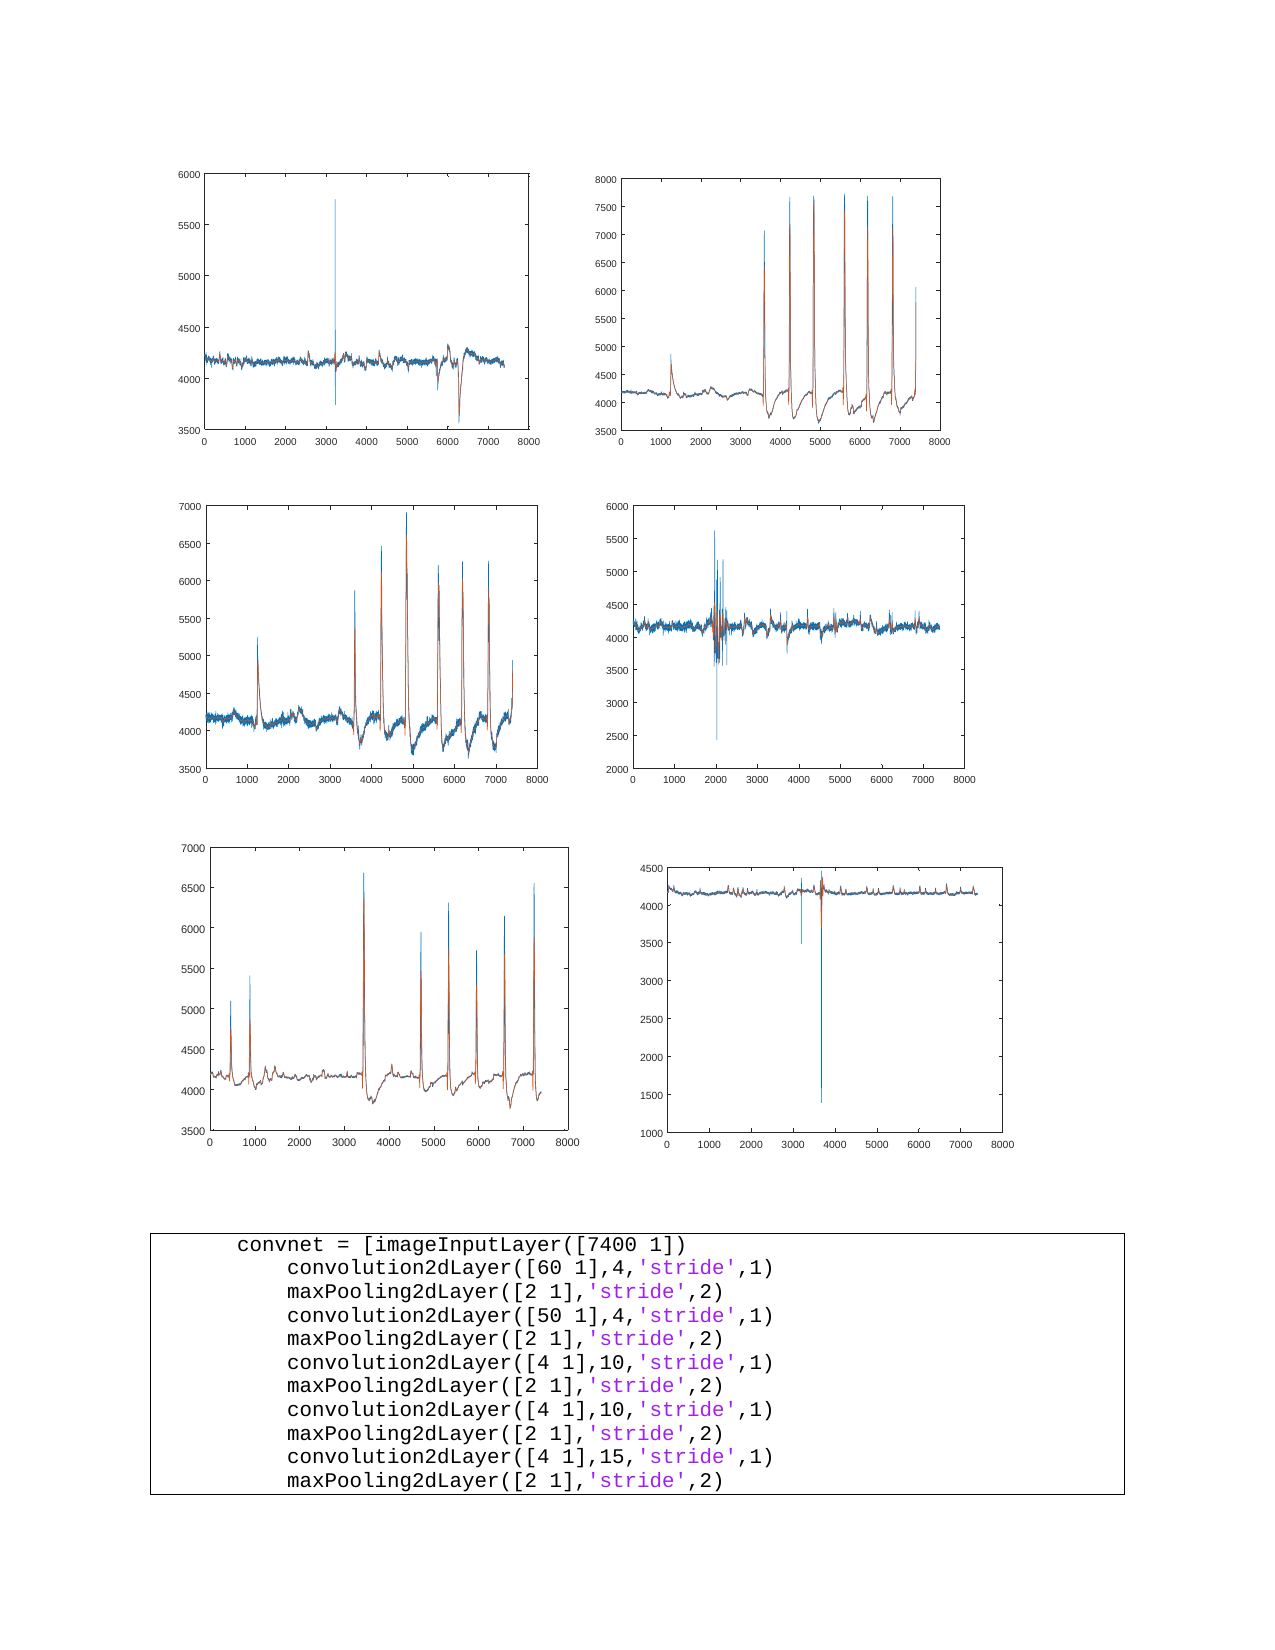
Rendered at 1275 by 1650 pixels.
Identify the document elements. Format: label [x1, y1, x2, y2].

table_header [151, 1234, 1124, 1494]
